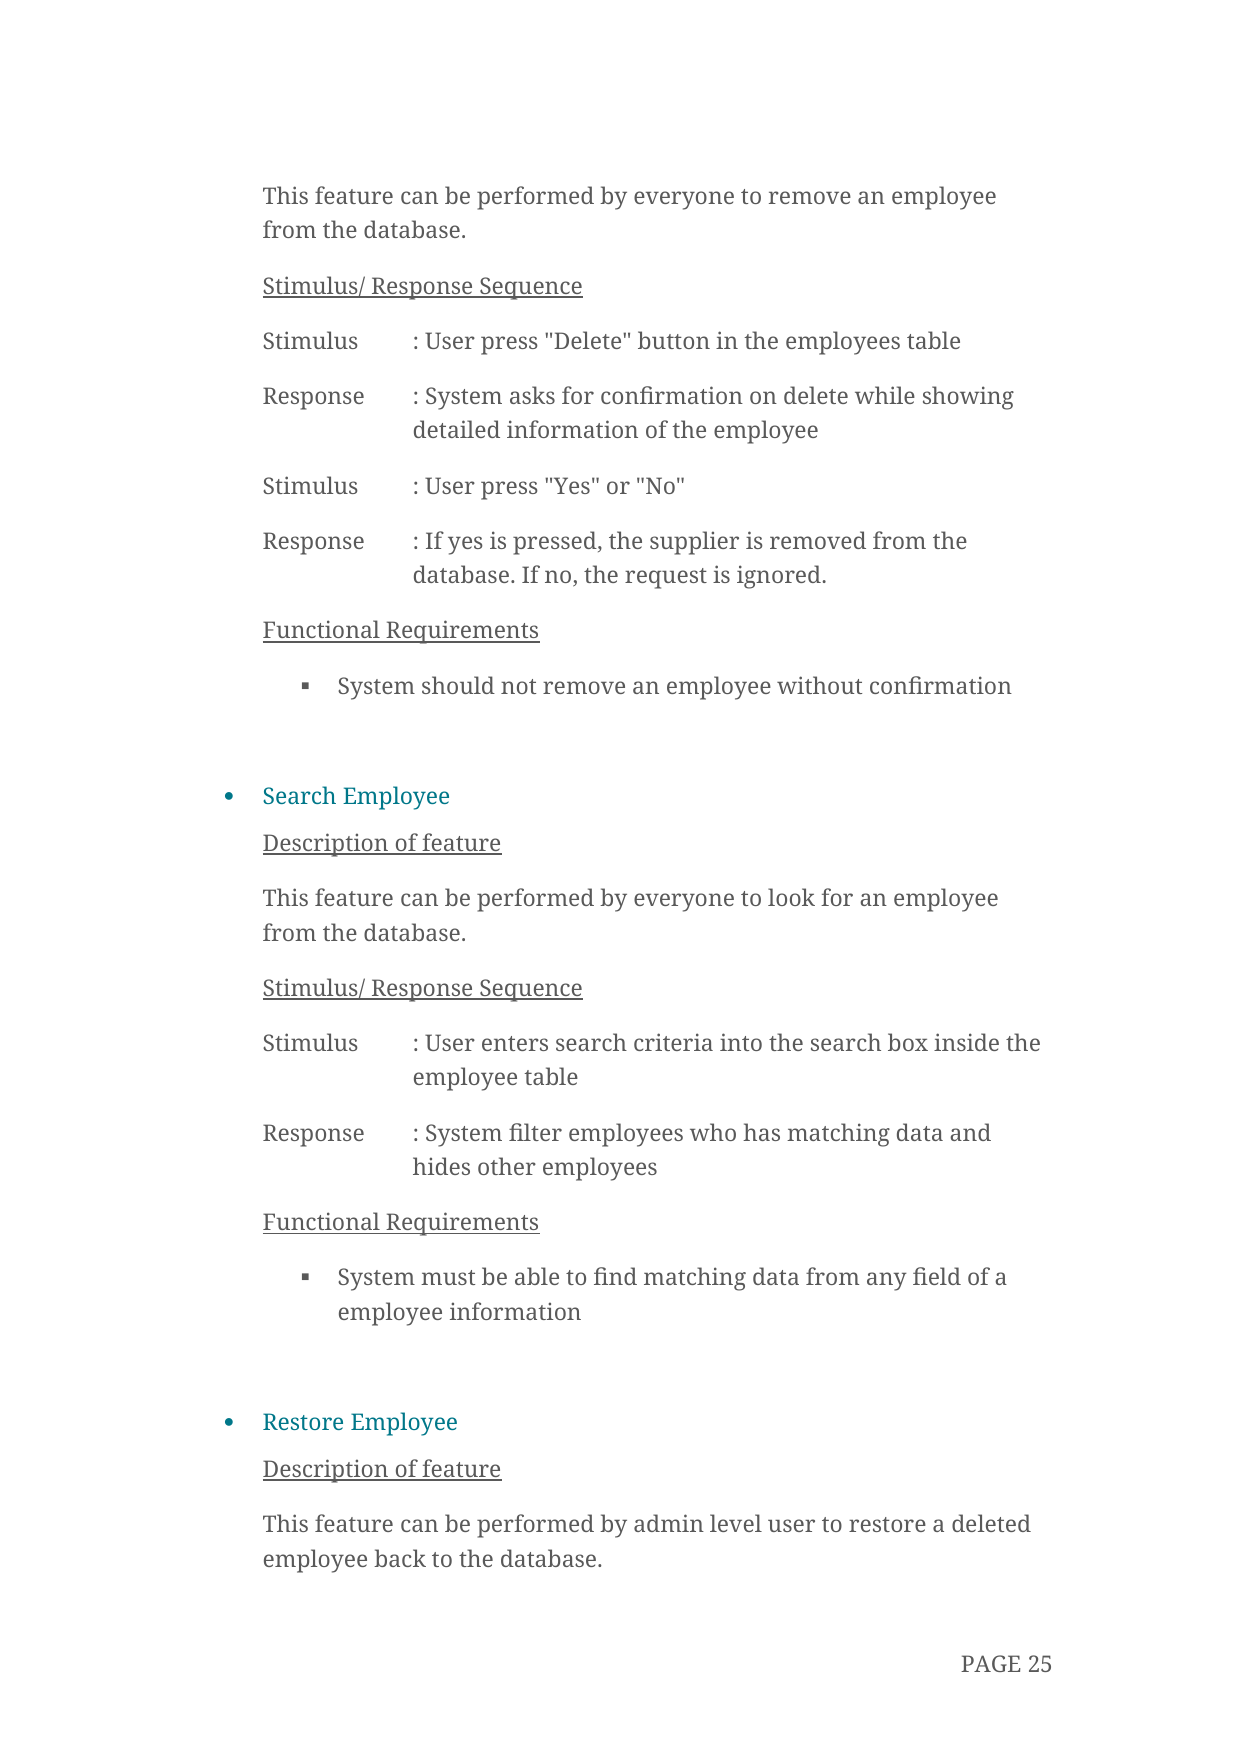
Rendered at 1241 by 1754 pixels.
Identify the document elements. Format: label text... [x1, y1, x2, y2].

text This feature can be performed by everyone to look for an employee from the database. [262, 882, 1053, 948]
text Stimulus/ Response Sequence [262, 972, 1053, 1003]
text Response : System filter employees who has matching data and hides other employees [262, 1116, 1053, 1182]
text Description of feature [187, 827, 1053, 858]
text This feature can be performed by everyone to remove an employee from the database. [262, 180, 1053, 246]
text Description of feature [187, 1453, 1053, 1484]
text Stimulus/ Response Sequence [262, 269, 1053, 301]
subtitle Restore Employee [225, 1406, 1053, 1437]
list System should not remove an employee without confirmation [300, 669, 1053, 701]
text Response : If yes is pressed, the supplier is removed from the database. If no, the request is ignored. [262, 525, 1053, 590]
text This feature can be performed by admin level user to restore a deleted employee back to the database. [262, 1508, 1053, 1574]
text Response : System asks for confirmation on delete while showing detailed information of the employee [262, 380, 1053, 446]
text Stimulus : User press "Yes" or "No" [262, 469, 1053, 501]
text Functional Requirements [262, 1206, 1053, 1237]
list System must be able to find matching data from any field of a employee information [300, 1261, 1053, 1327]
text Functional Requirements [262, 614, 1053, 646]
text Stimulus : User enters search criteria into the search box inside the employee table [262, 1027, 1053, 1092]
subtitle Search Employee [225, 780, 1053, 811]
text Stimulus : User press "Delete" button in the employees table [262, 325, 1053, 356]
